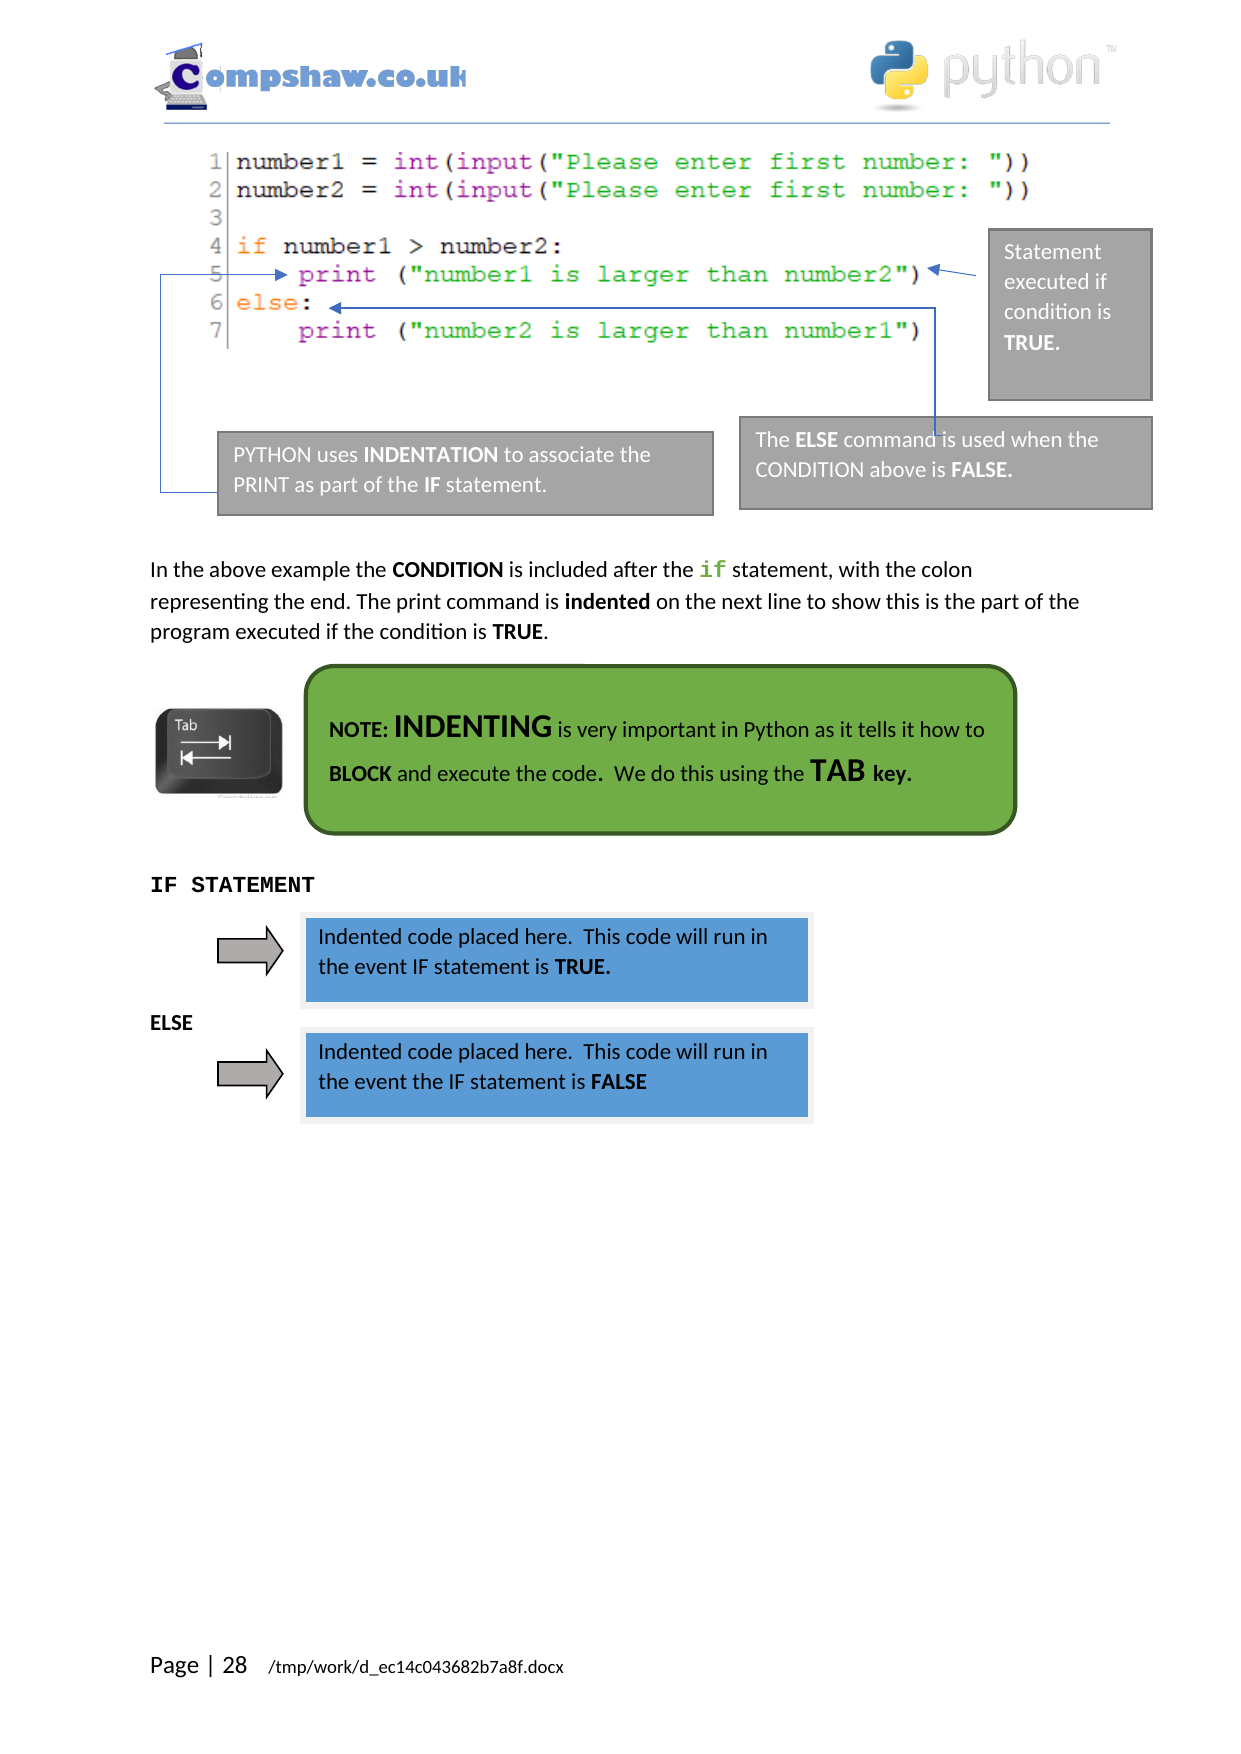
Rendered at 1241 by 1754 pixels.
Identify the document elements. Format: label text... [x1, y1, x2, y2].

text In the above example the CONDITION is included after the if statement, with the colon representing the end. The print command is indented on the next line to show this is the part of the program executed if the condition is TRUE. [150, 555, 1090, 645]
picture [150, 706, 284, 798]
picture [863, 30, 1160, 115]
text IF STATEMENT [150, 873, 1090, 899]
picture [150, 41, 466, 110]
text ELSE [150, 1008, 1090, 1036]
picture [199, 152, 1041, 349]
